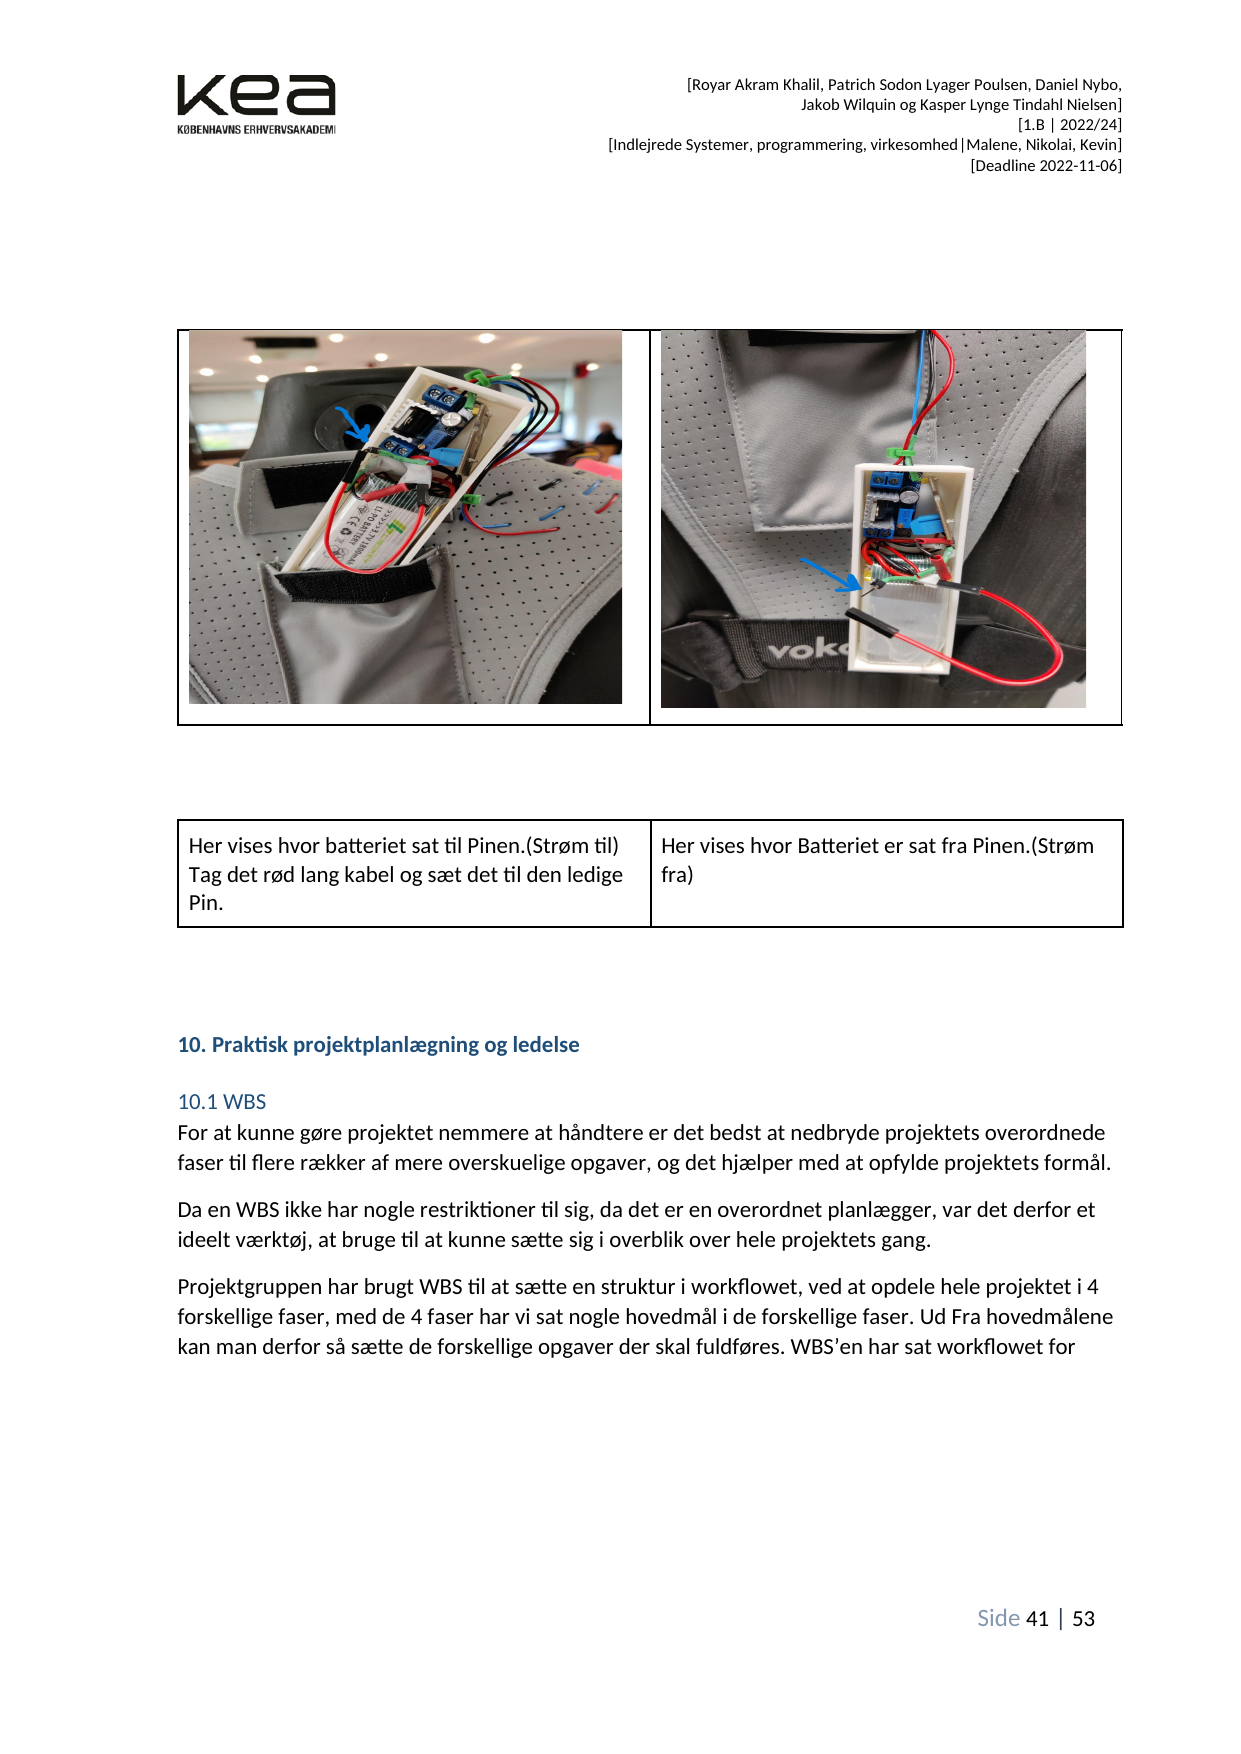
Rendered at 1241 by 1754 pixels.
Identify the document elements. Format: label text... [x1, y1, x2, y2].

table_cell [651, 331, 1121, 724]
picture [177, 75, 336, 134]
text Da en WBS ikke har nogle restriktioner til sig, da det er en overordnet planlægger, var det derfor et ideelt værktøj, at bruge til at kunne sætte sig i overblik over hele projektets gang. [177, 1195, 1122, 1253]
text For at kunne gøre projektet nemmere at håndtere er det bedst at nedbryde projektets overordnede faser til flere rækker af mere overskuelige opgaver, og det hjælper med at opfylde projektets formål. [177, 1118, 1122, 1176]
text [177, 1272, 1122, 1360]
table_header Her vises hvor Batteriet er sat fra Pinen.(Strøm fra) [652, 821, 1122, 926]
picture [189, 330, 623, 704]
picture [661, 330, 1087, 708]
table_header Her vises hvor batteriet sat til Pinen.(Strøm til) Tag det rød lang kabel og sæt det til den ledige Pin. [179, 821, 650, 926]
table_cell [179, 331, 649, 724]
subtitle 10. Praktisk projektplanlægning og ledelse [177, 1030, 1122, 1058]
subtitle 10.1 WBS [177, 1087, 1122, 1116]
